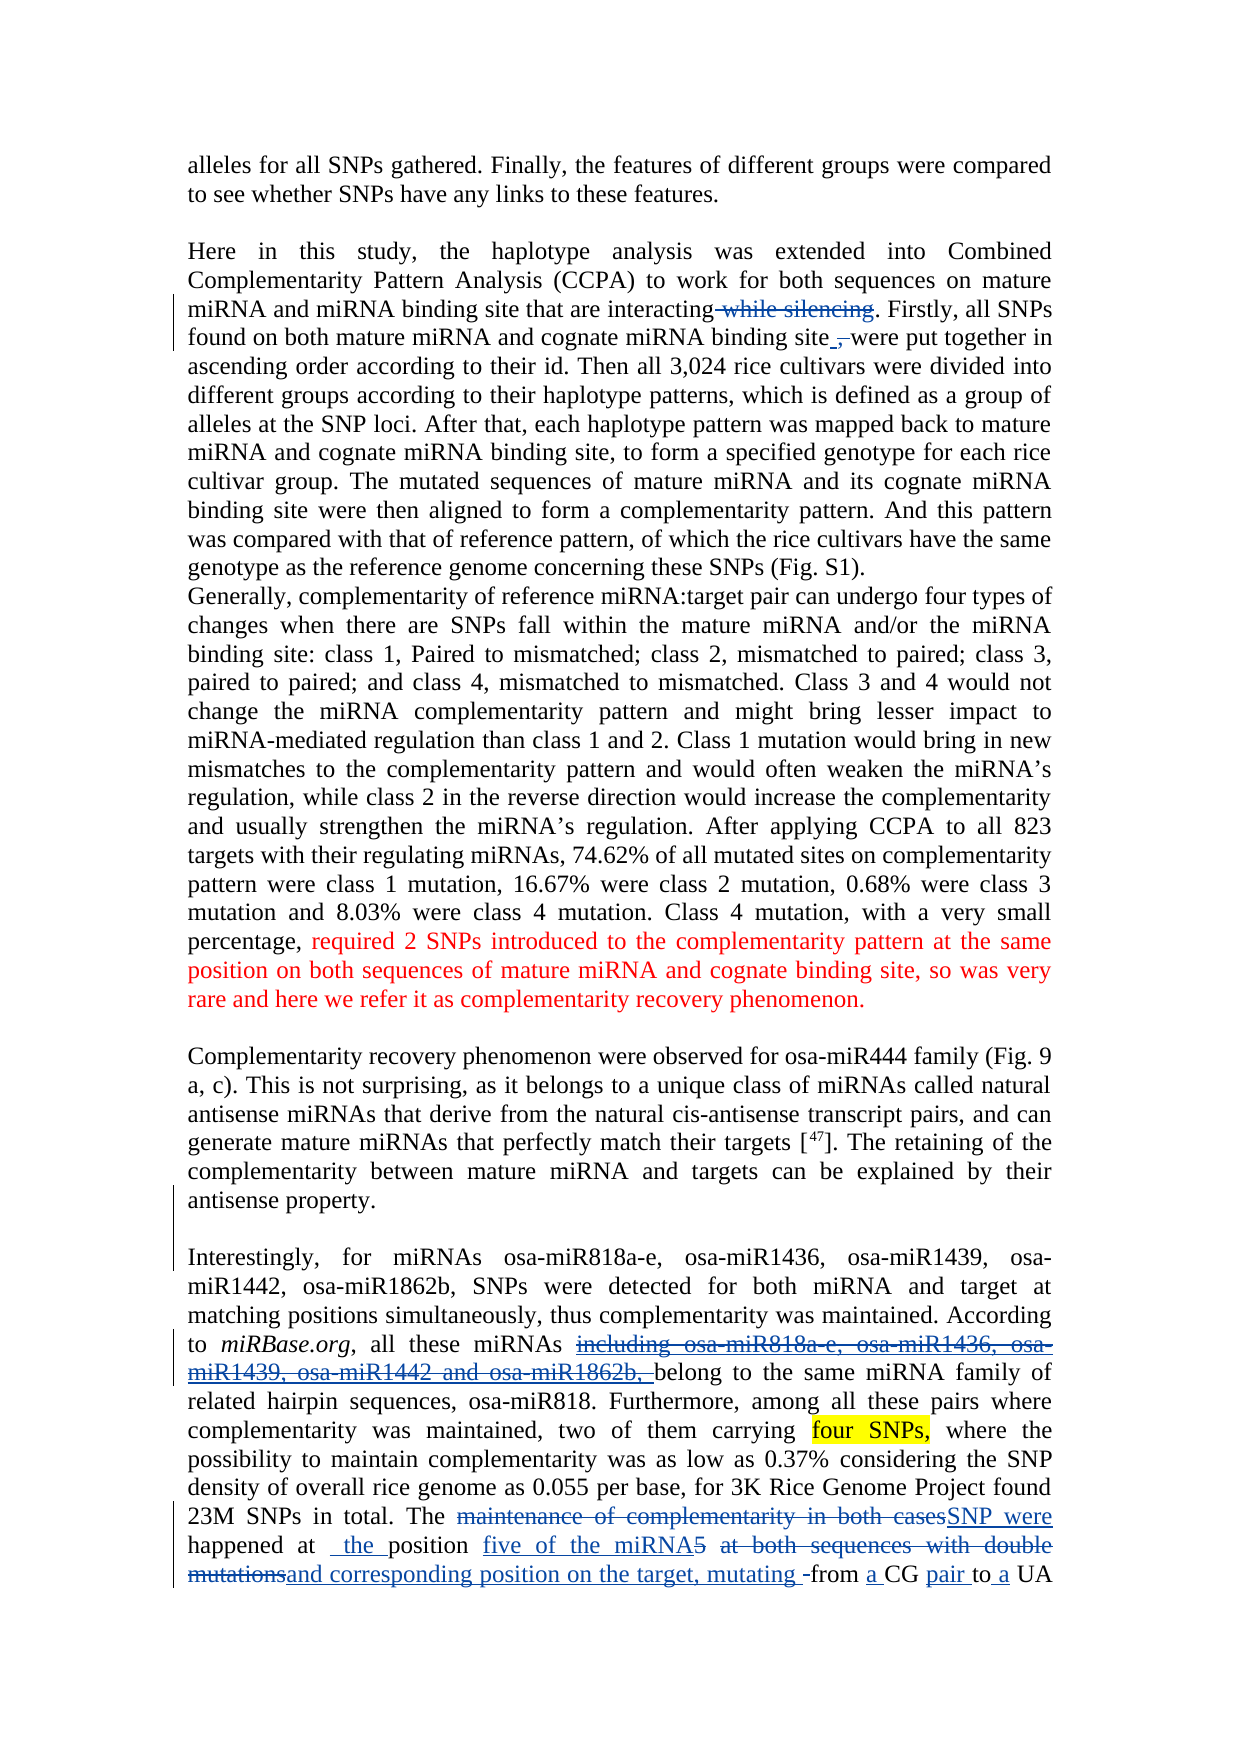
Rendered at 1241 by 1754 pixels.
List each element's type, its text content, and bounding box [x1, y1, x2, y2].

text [187, 1242, 1053, 1587]
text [187, 150, 1053, 207]
text Complementarity recovery phenomenon were observed for osa-miR444 family (Fig. 9 a, c). This is not surprising, as it belongs to a unique class of miRNAs called natural antisense miRNAs that derive from the natural cis-antisense transcript pairs, and can generate mature miRNAs that perfectly match their targets []. The retaining of the complementarity between mature miRNA and targets can be explained by their antisense property. [187, 1041, 1053, 1214]
text Generally, complementarity of reference miRNA:target pair can undergo four types of changes when there are SNPs fall within the mature miRNA and/or the miRNA binding site: class 1, Paired to mismatched; class 2, mismatched to paired; class 3, paired to paired; and class 4, mismatched to mismatched. Class 3 and 4 would not change the miRNA complementarity pattern and might bring lesser impact to miRNA-mediated regulation than class 1 and 2. Class 1 mutation would bring in new mismatches to the complementarity pattern and would often weaken the miRNA’s regulation, while class 2 in the reverse direction would increase the complementarity and usually strengthen the miRNA’s regulation. After applying CCPA to all 823 targets with their regulating miRNAs, 74.62% of all mutated sites on complementarity pattern were class 1 mutation, 16.67% were class 2 mutation, 0.68% were class 3 mutation and 8.03% were class 4 mutation. Class 4 mutation, with a very small percentage, required 2 SNPs introduced to the complementarity pattern at the same position on both sequences of mature miRNA and cognate binding site, so was very rare and here we refer it as complementarity recovery phenomenon. [187, 581, 1053, 1012]
text Here in this study, the haplotype analysis was extended into Combined Complementarity Pattern Analysis (CCPA) to work for both sequences on mature miRNA and miRNA binding site that are interacting. Firstly, all SNPs found on both mature miRNA and cognate miRNA binding sitewere put together in ascending order according to their id. Then all 3,024 rice cultivars were divided into different groups according to their haplotype patterns, which is defined as a group of alleles at the SNP loci. After that, each haplotype pattern was mapped back to mature miRNA and cognate miRNA binding site, to form a specified genotype for each rice cultivar group. The mutated sequences of mature miRNA and its cognate miRNA binding site were then aligned to form a complementarity pattern. And this pattern was compared with that of reference pattern, of which the rice cultivars have the same genotype as the reference genome concerning these SNPs (Fig. S1). [187, 236, 1053, 581]
